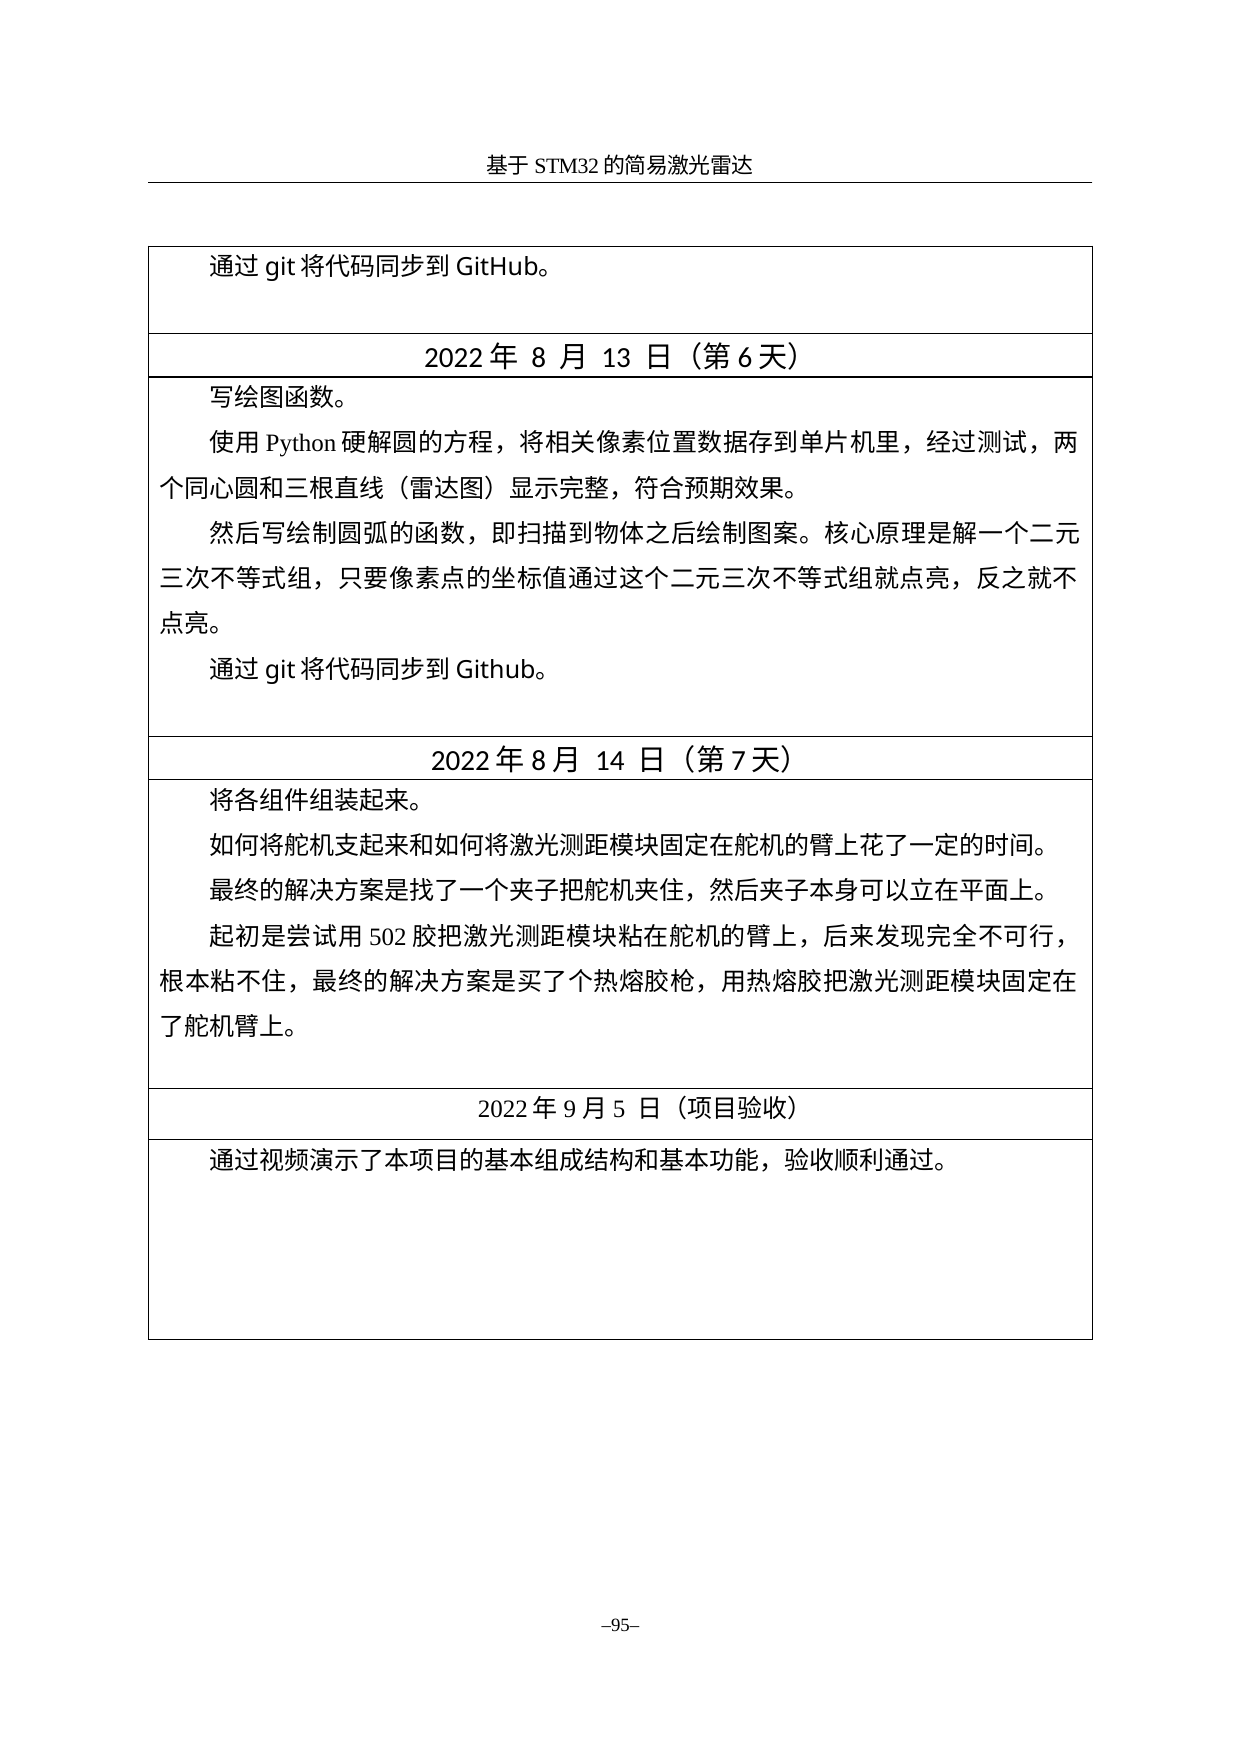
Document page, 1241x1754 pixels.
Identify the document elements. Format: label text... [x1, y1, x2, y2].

table_cell 2022年 8 月 14 日（第7天） [149, 737, 1092, 779]
table_cell 2022年 8 月 13 日（第6天） [149, 334, 1092, 376]
table_cell 2022年 9 月 5 日（项目验收） [149, 1089, 1092, 1139]
table_cell 写绘图函数。 使用Python硬解圆的方程，将相关像素位置数据存到单片机里，经过测试，两个同心圆和三根直线（雷达图）显示完整，符合预期效果。 然后写绘制圆弧的函数，即扫描到物体之后绘制图案。核心原理是解一个二元三次不等式组，只要像素点的坐标值通过这个二元三次不等式组就点亮，反之就不点亮。 通过git将代码同步到Github。 [149, 378, 1092, 736]
table_cell 将各组件组装起来。 如何将舵机支起来和如何将激光测距模块固定在舵机的臂上花了一定的时间。 最终的解决方案是找了一个夹子把舵机夹住，然后夹子本身可以立在平面上。 起初是尝试用502胶把激光测距模块粘在舵机的臂上，后来发现完全不可行，根本粘不住，最终的解决方案是买了个热熔胶枪，用热熔胶把激光测距模块固定在了舵机臂上。 [149, 780, 1092, 1088]
table_cell 通过视频演示了本项目的基本组成结构和基本功能，验收顺利通过。 [149, 1140, 1092, 1338]
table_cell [149, 247, 1092, 333]
